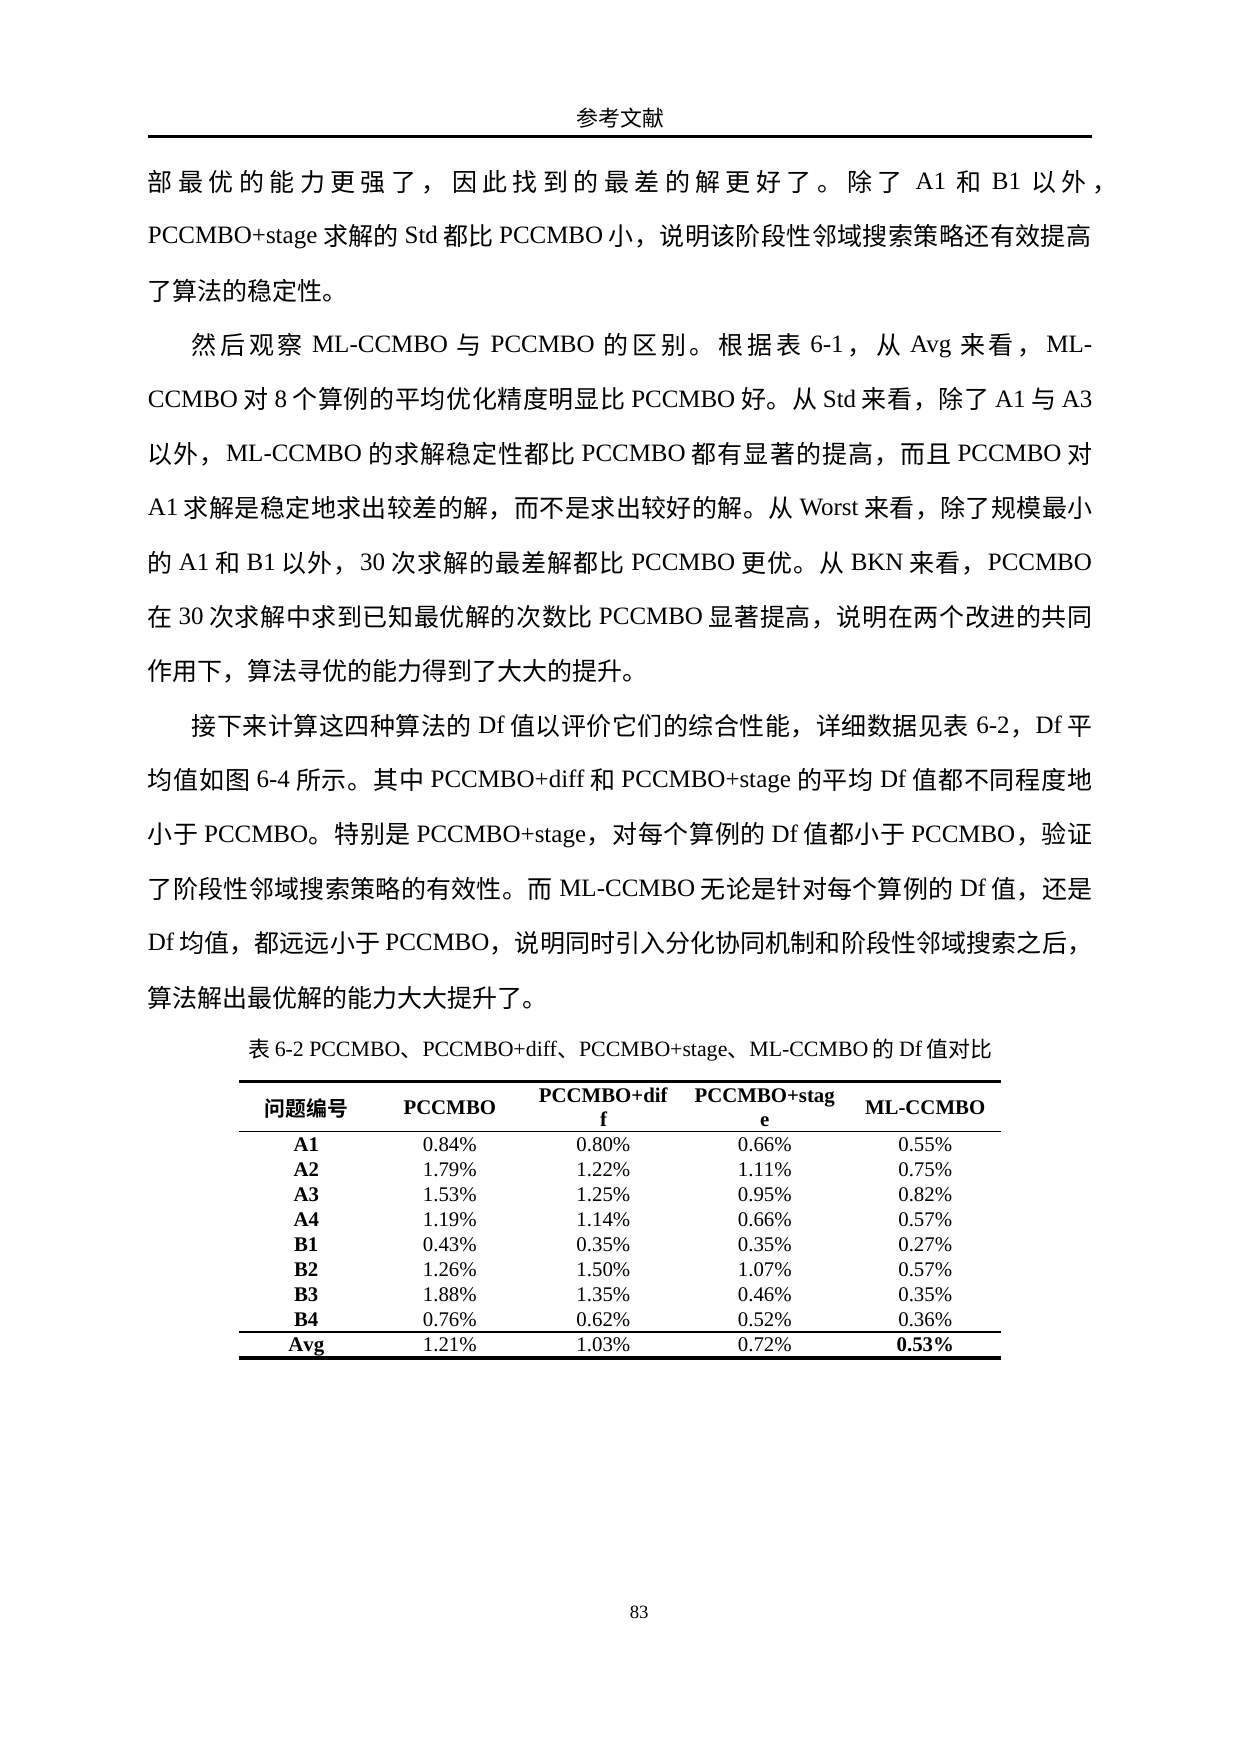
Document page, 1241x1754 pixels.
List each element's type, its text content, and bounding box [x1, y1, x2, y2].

table_cell 1.25% [526, 1181, 680, 1206]
table_header 问题编号 [239, 1083, 373, 1131]
table_cell 1.19% [373, 1206, 526, 1231]
table_cell 0.95% [680, 1181, 849, 1206]
table_cell 1.11% [680, 1156, 849, 1181]
table_cell 0.35% [526, 1231, 680, 1256]
table_cell 0.35% [849, 1281, 1001, 1306]
table_cell B2 [239, 1256, 373, 1281]
table_header PCCMBO [373, 1083, 526, 1131]
text 接下来计算这四种算法的Df值以评价它们的综合性能，详细数据见表6-2，Df平均值如图6-4所示。其中PCCMBO+diff和PCCMBO+stage的平均Df值都不同程度地小于PCCMBO。特别是PCCMBO+stage，对每个算例的Df值都小于PCCMBO，验证了阶段性邻域搜索策略的有效性。而ML-CCMBO无论是针对每个算例的Df值，还是Df均值，都远远小于PCCMBO，说明同时引入分化协同机制和阶段性邻域搜索之后，算法解出最优解的能力大大提升了。 [148, 706, 1092, 1014]
table_cell A4 [239, 1206, 373, 1231]
table_cell 0.75% [849, 1156, 1001, 1181]
table_cell 1.03% [526, 1333, 680, 1356]
table_cell B4 [239, 1306, 373, 1331]
table_cell 0.82% [849, 1181, 1001, 1206]
table_cell 0.72% [680, 1333, 849, 1356]
table_cell 1.07% [680, 1256, 849, 1281]
table_header PCCMBO+diff [526, 1083, 680, 1131]
table_cell 0.55% [849, 1132, 1001, 1156]
table_cell A3 [239, 1181, 373, 1206]
table_header PCCMBO+stage [680, 1083, 849, 1131]
table_cell 0.66% [680, 1206, 849, 1231]
table_cell 0.76% [373, 1306, 526, 1331]
table_cell 0.57% [849, 1256, 1001, 1281]
table_header ML-CCMBO [849, 1083, 1001, 1131]
table_cell A2 [239, 1156, 373, 1181]
table_cell 1.14% [526, 1206, 680, 1231]
text 然后观察ML-CCMBO与PCCMBO的区别。根据表6-1，从Avg来看，ML-CCMBO对8个算例的平均优化精度明显比PCCMBO好。从Std来看，除了A1与A3以外，ML-CCMBO的求解稳定性都比PCCMBO都有显著的提高，而且PCCMBO对A1求解是稳定地求出较差的解，而不是求出较好的解。从Worst来看，除了规模最小的A1和B1以外，30次求解的最差解都比PCCMBO更优。从BKN来看，PCCMBO在30次求解中求到已知最优解的次数比PCCMBO显著提高，说明在两个改进的共同作用下，算法寻优的能力得到了大大的提升。 [148, 326, 1092, 688]
table_cell 0.84% [373, 1132, 526, 1156]
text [148, 162, 1092, 307]
table_cell 1.21% [373, 1333, 526, 1356]
table_cell 0.57% [849, 1206, 1001, 1231]
table_cell 1.22% [526, 1156, 680, 1181]
table_cell 0.52% [680, 1306, 849, 1331]
table_cell 0.46% [680, 1281, 849, 1306]
table_cell B3 [239, 1281, 373, 1306]
table_cell B1 [239, 1231, 373, 1256]
table_cell 0.66% [680, 1132, 849, 1156]
table_cell 0.43% [373, 1231, 526, 1256]
table_cell 1.50% [526, 1256, 680, 1281]
table_cell 0.53% [849, 1333, 1001, 1356]
text 表6-2 PCCMBO、PCCMBO+diff、PCCMBO+stage、ML-CCMBO的Df值对比 [148, 1032, 1092, 1064]
table_cell 0.62% [526, 1306, 680, 1331]
table_cell 0.27% [849, 1231, 1001, 1256]
table_cell 0.36% [849, 1306, 1001, 1331]
table_cell 1.53% [373, 1181, 526, 1206]
table_cell Avg [239, 1333, 373, 1356]
table_cell 0.35% [680, 1231, 849, 1256]
table_cell 1.79% [373, 1156, 526, 1181]
table_cell 1.88% [373, 1281, 526, 1306]
table_cell 0.80% [526, 1132, 680, 1156]
table_cell A1 [239, 1132, 373, 1156]
table_cell 1.35% [526, 1281, 680, 1306]
table_cell 1.26% [373, 1256, 526, 1281]
